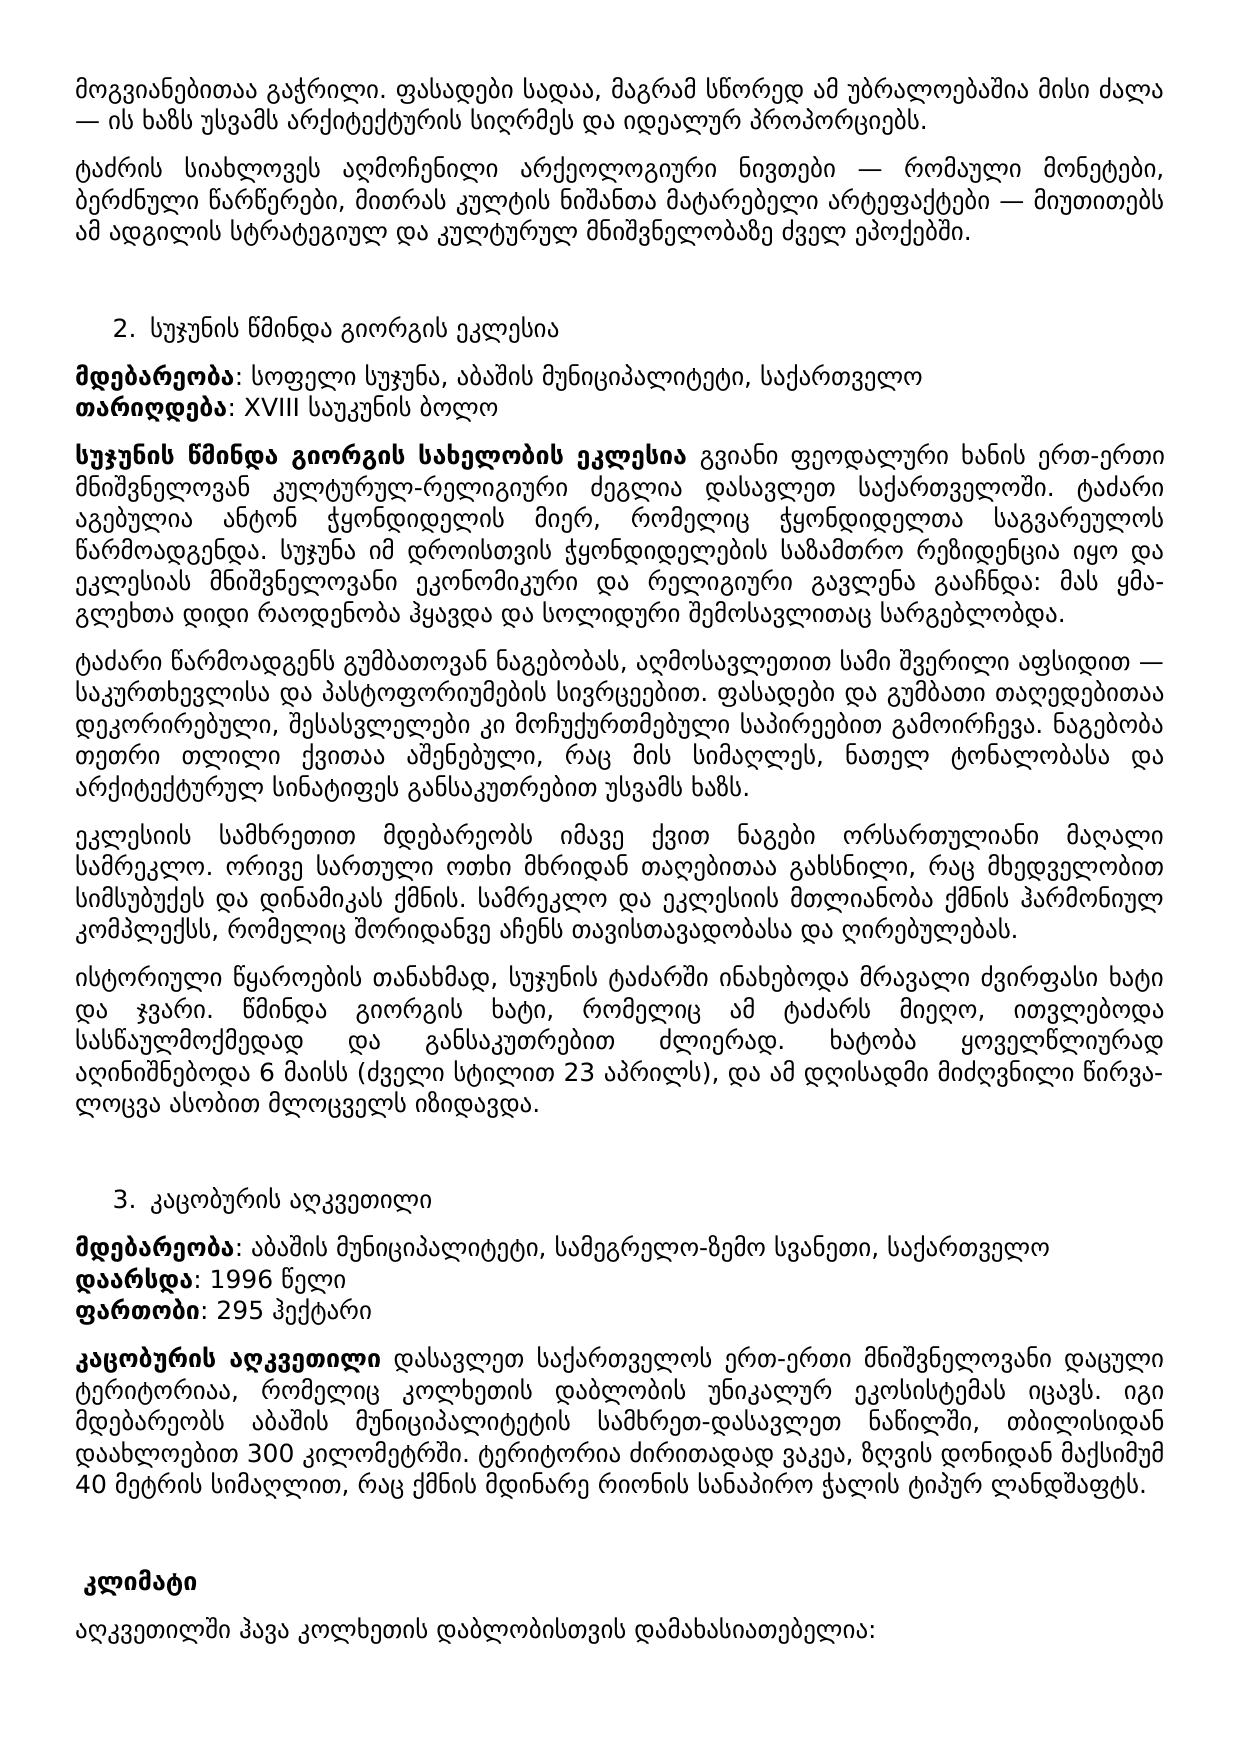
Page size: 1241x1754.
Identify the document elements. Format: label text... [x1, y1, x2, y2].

text ისტორიული წყაროების თანახმად, სუჯუნის ტაძარში ინახებოდა მრავალი ძვირფასი ხატი და ჯვარი. წმინდა გიორგის ხატი, რომელიც ამ ტაძარს მიეღო, ითვლებოდა სასწაულმოქმედად და განსაკუთრებით ძლიერად. ხატობა ყოველწლიურად აღინიშნებოდა 6 მაისს (ძველი სტილით 23 აპრილს), და ამ დღისადმი მიძღვნილი წირვა-ლოცვა ასობით მლოცველს იზიდავდა. [75, 963, 1165, 1118]
text კაცობურის აღკვეთილი დასავლეთ საქართველოს ერთ-ერთი მნიშვნელოვანი დაცული ტერიტორიაა, რომელიც კოლხეთის დაბლობის უნიკალურ ეკოსისტემას იცავს. იგი მდებარეობს აბაშის მუნიციპალიტეტის სამხრეთ-დასავლეთ ნაწილში, თბილისიდან დაახლოებით 300 კილომეტრში. ტერიტორია ძირითადად ვაკეა, ზღვის დონიდან მაქსიმუმ 40 მეტრის სიმაღლით, რაც ქმნის მდინარე რიონის სანაპირო ჭალის ტიპურ ლანდშაფტს. [75, 1344, 1165, 1499]
text სუჯუნის წმინდა გიორგის სახელობის ეკლესია გვიანი ფეოდალური ხანის ერთ-ერთი მნიშვნელოვან კულტურულ-რელიგიური ძეგლია დასავლეთ საქართველოში. ტაძარი აგებულია ანტონ ჭყონდიდელის მიერ, რომელიც ჭყონდიდელთა საგვარეულოს წარმოადგენდა. სუჯუნა იმ დროისთვის ჭყონდიდელების საზამთრო რეზიდენცია იყო და ეკლესიას მნიშვნელოვანი ეკონომიკური და რელიგიური გავლენა გააჩნდა: მას ყმა-გლეხთა დიდი რაოდენობა ჰყავდა და სოლიდური შემოსავლითაც სარგებლობდა. [75, 441, 1165, 628]
list სუჯუნის წმინდა გიორგის ეკლესია [112, 314, 1165, 343]
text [75, 75, 1165, 136]
text მდებარეობა: სოფელი სუჯუნა, აბაშის მუნიციპალიტეტი, საქართველო თარიღდება: XVIII საუკუნის ბოლო [75, 362, 1165, 422]
text მდებარეობა: აბაშის მუნიციპალიტეტი, სამეგრელო-ზემო სვანეთი, საქართველო დაარსდა: 1996 წელი ფართობი: 295 ჰექტარი [75, 1233, 1165, 1326]
text ეკლესიის სამხრეთით მდებარეობს იმავე ქვით ნაგები ორსართულიანი მაღალი სამრეკლო. ორივე სართული ოთხი მხრიდან თაღებითაა გახსნილი, რაც მხედველობით სიმსუბუქეს და დინამიკას ქმნის. სამრეკლო და ეკლესიის მთლიანობა ქმნის ჰარმონიულ კომპლექსს, რომელიც შორიდანვე აჩენს თავისთავადობასა და ღირებულებას. [75, 821, 1165, 944]
text აღკვეთილში ჰავა კოლხეთის დაბლობისთვის დამახასიათებელია: [75, 1615, 1165, 1644]
list კაცობურის აღკვეთილი [112, 1185, 1165, 1214]
text ტაძარი წარმოადგენს გუმბათოვან ნაგებობას, აღმოსავლეთით სამი შვერილი აფსიდით — საკურთხევლისა და პასტოფორიუმების სივრცეებით. ფასადები და გუმბათი თაღედებითაა დეკორირებული, შესასვლელები კი მოჩუქურთმებული საპირეებით გამოირჩევა. ნაგებობა თეთრი თლილი ქვითაა აშენებული, რაც მის სიმაღლეს, ნათელ ტონალობასა და არქიტექტურულ სინატიფეს განსაკუთრებით უსვამს ხაზს. [75, 647, 1165, 802]
text ტაძრის სიახლოვეს აღმოჩენილი არქეოლოგიური ნივთები — რომაული მონეტები, ბერძნული წარწერები, მითრას კულტის ნიშანთა მატარებელი არტეფაქტები — მიუთითებს ამ ადგილის სტრატეგიულ და კულტურულ მნიშვნელობაზე ძველ ეპოქებში. [75, 154, 1165, 247]
text კლიმატი [75, 1567, 1165, 1596]
